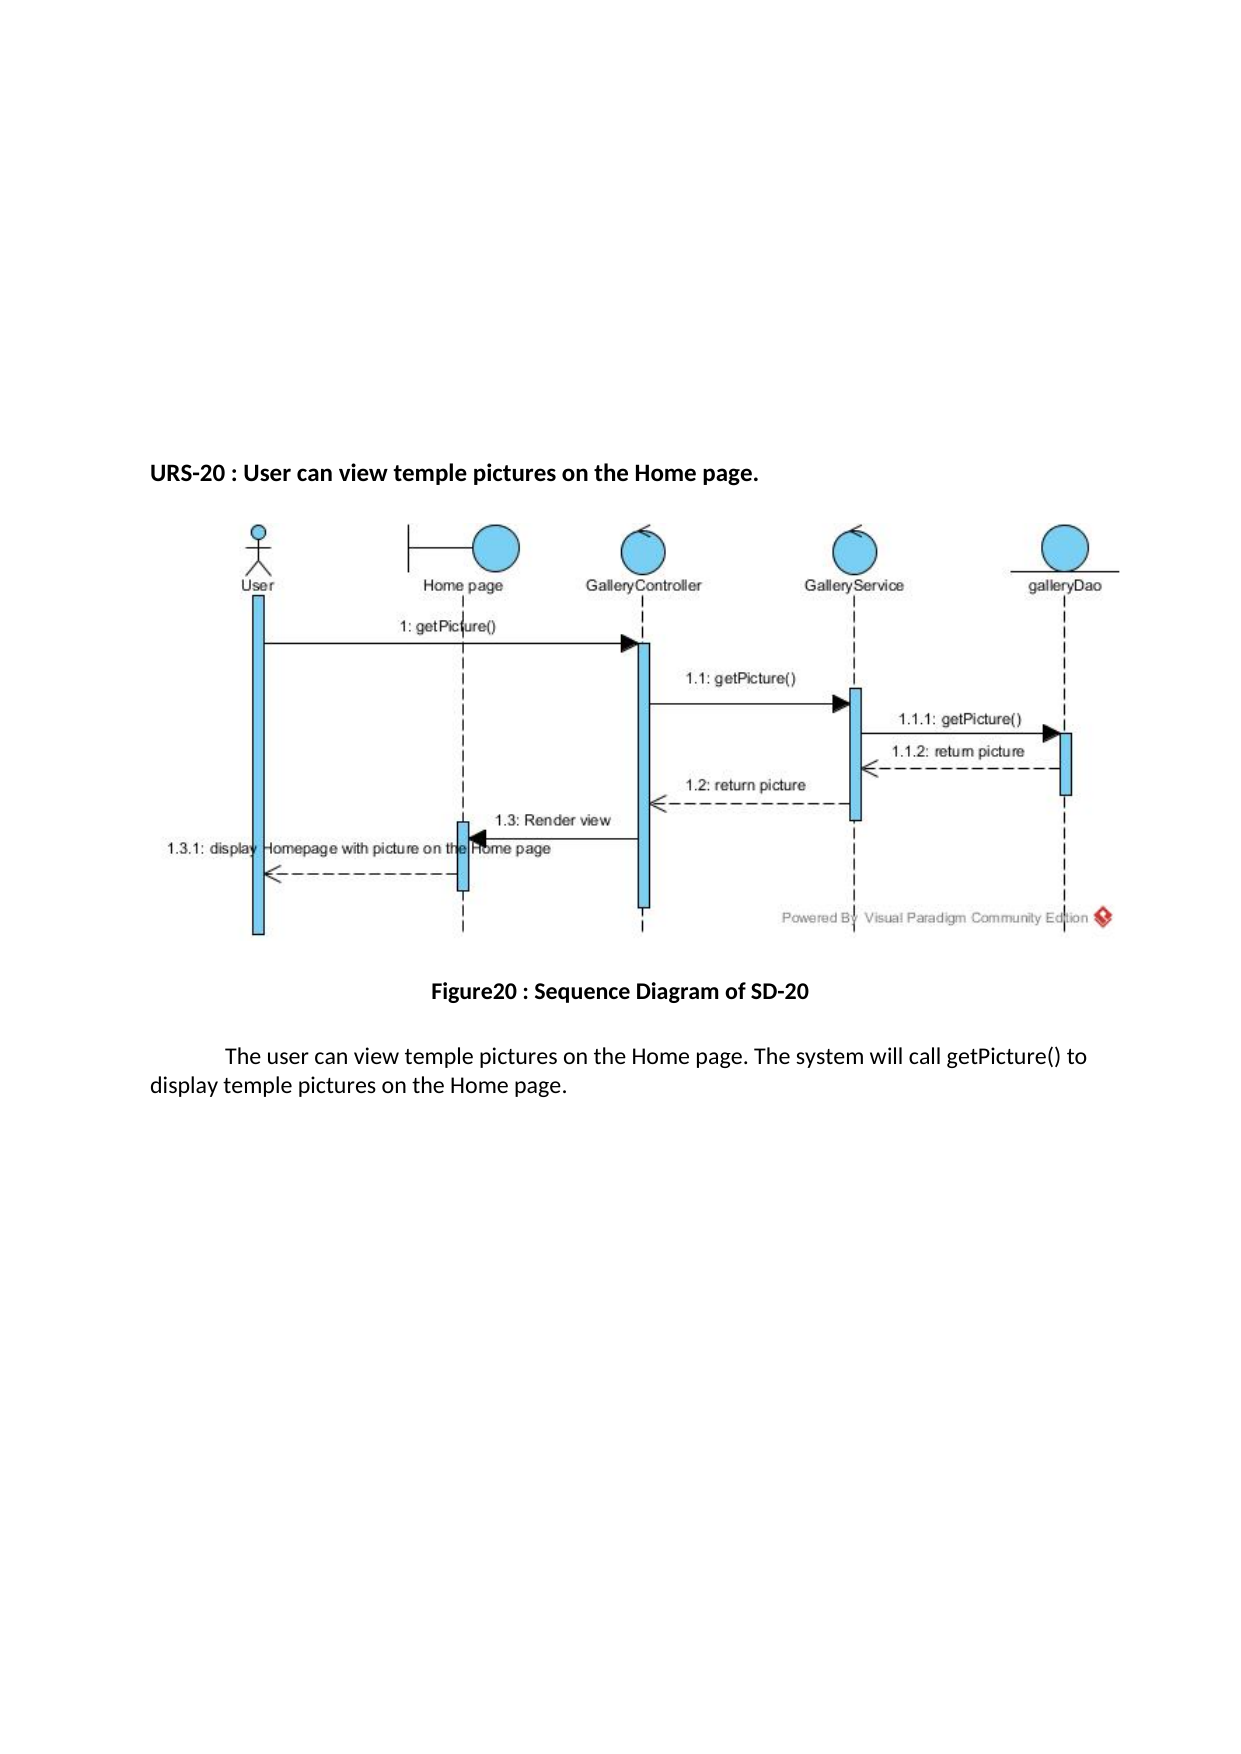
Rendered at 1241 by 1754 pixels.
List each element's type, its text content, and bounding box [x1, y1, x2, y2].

text URS-20 : User can view temple pictures on the Home page. [150, 457, 1090, 487]
picture [150, 523, 1120, 941]
text Figure20 : Sequence Diagram of SD-20 [150, 976, 1090, 1005]
text The user can view temple pictures on the Home page. The system will call getPicture() to display temple pictures on the Home page. [150, 1041, 1090, 1099]
